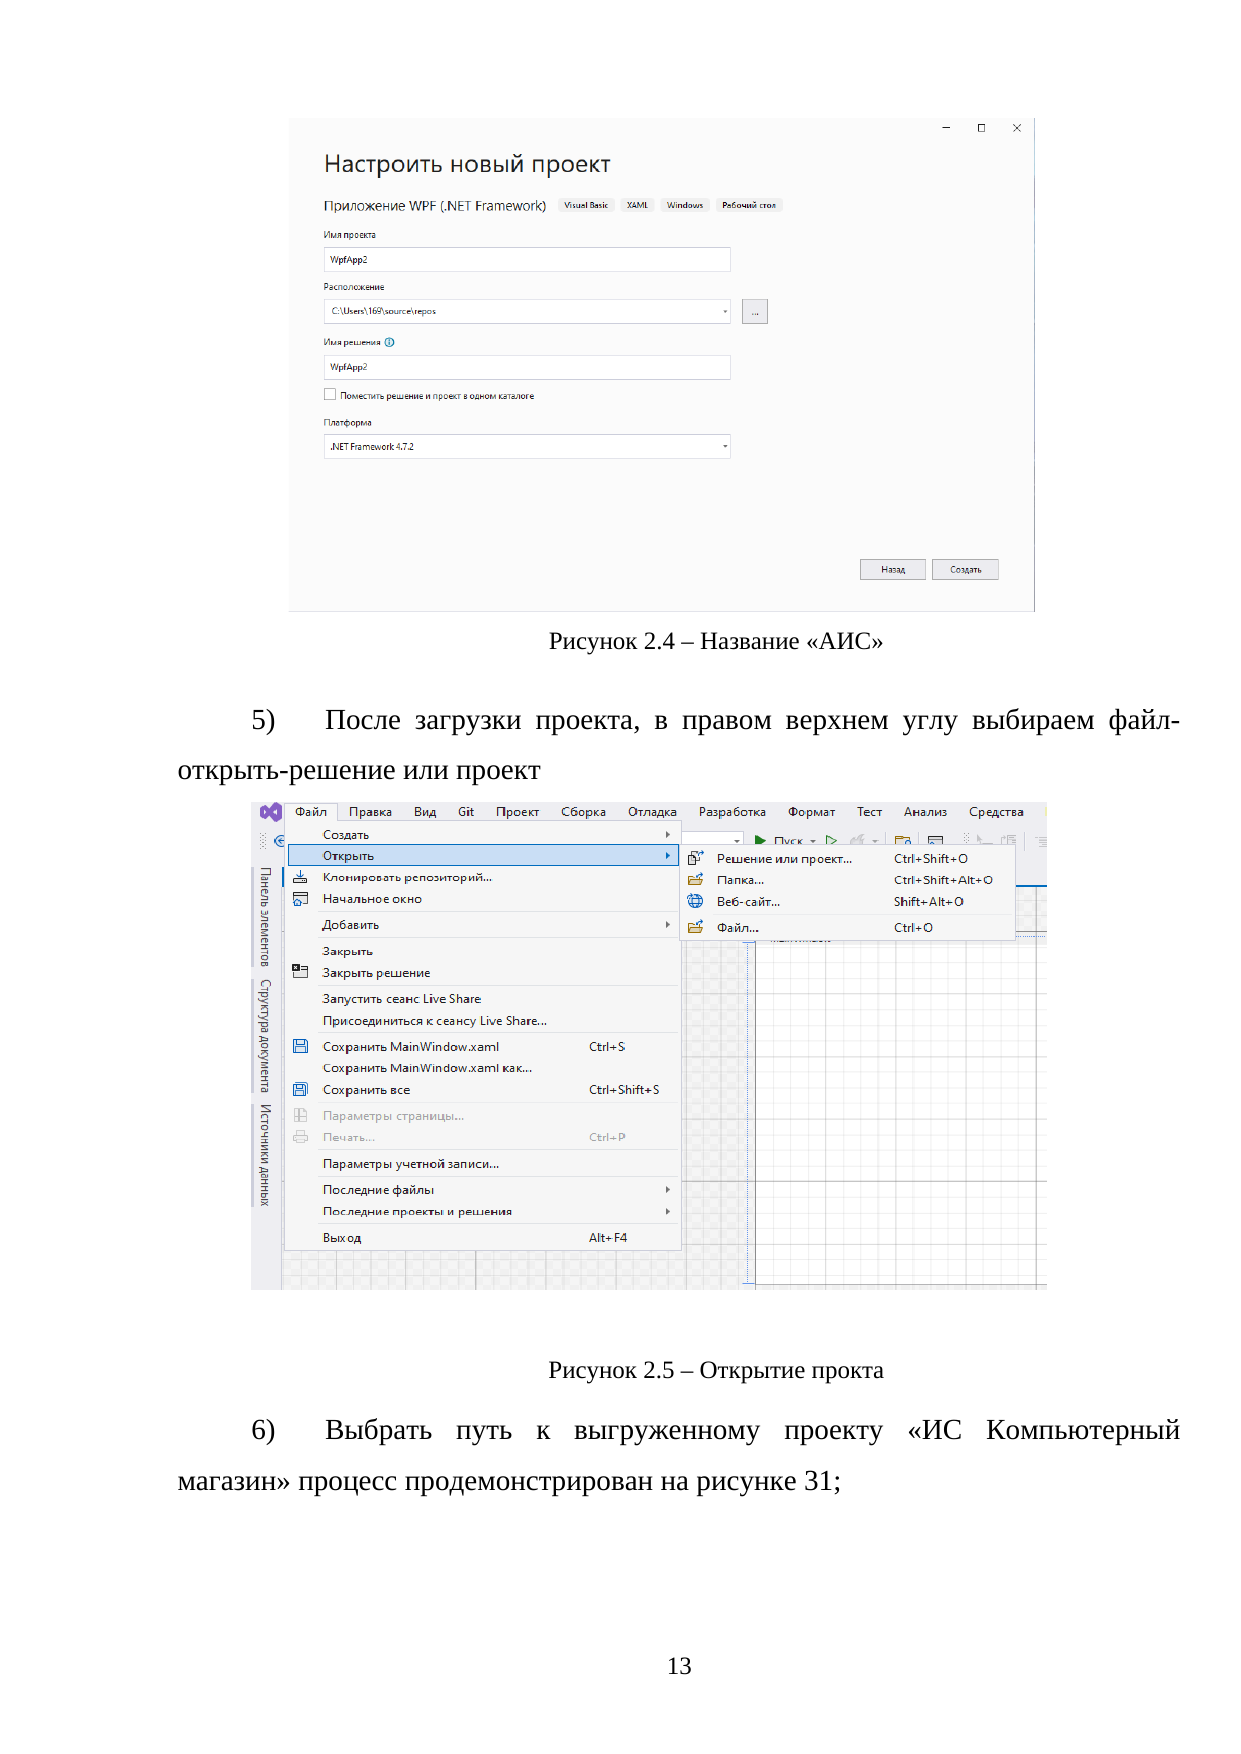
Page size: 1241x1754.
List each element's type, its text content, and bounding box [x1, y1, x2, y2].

list После загрузки проекта, в правом верхнем углу выбираем файл-открыть-решение или проект [177, 702, 1181, 786]
text Рисунок 2.4 – Название «АИС» [177, 626, 1181, 654]
list Выбрать путь к выгруженному проекту «ИС Компьютерный магазин» процесс продемонстрирован на рисунке 31; [177, 1412, 1181, 1496]
picture [288, 118, 1035, 612]
picture [251, 802, 1047, 1290]
text Рисунок 2.5 – Открытие прокта [177, 1355, 1181, 1384]
